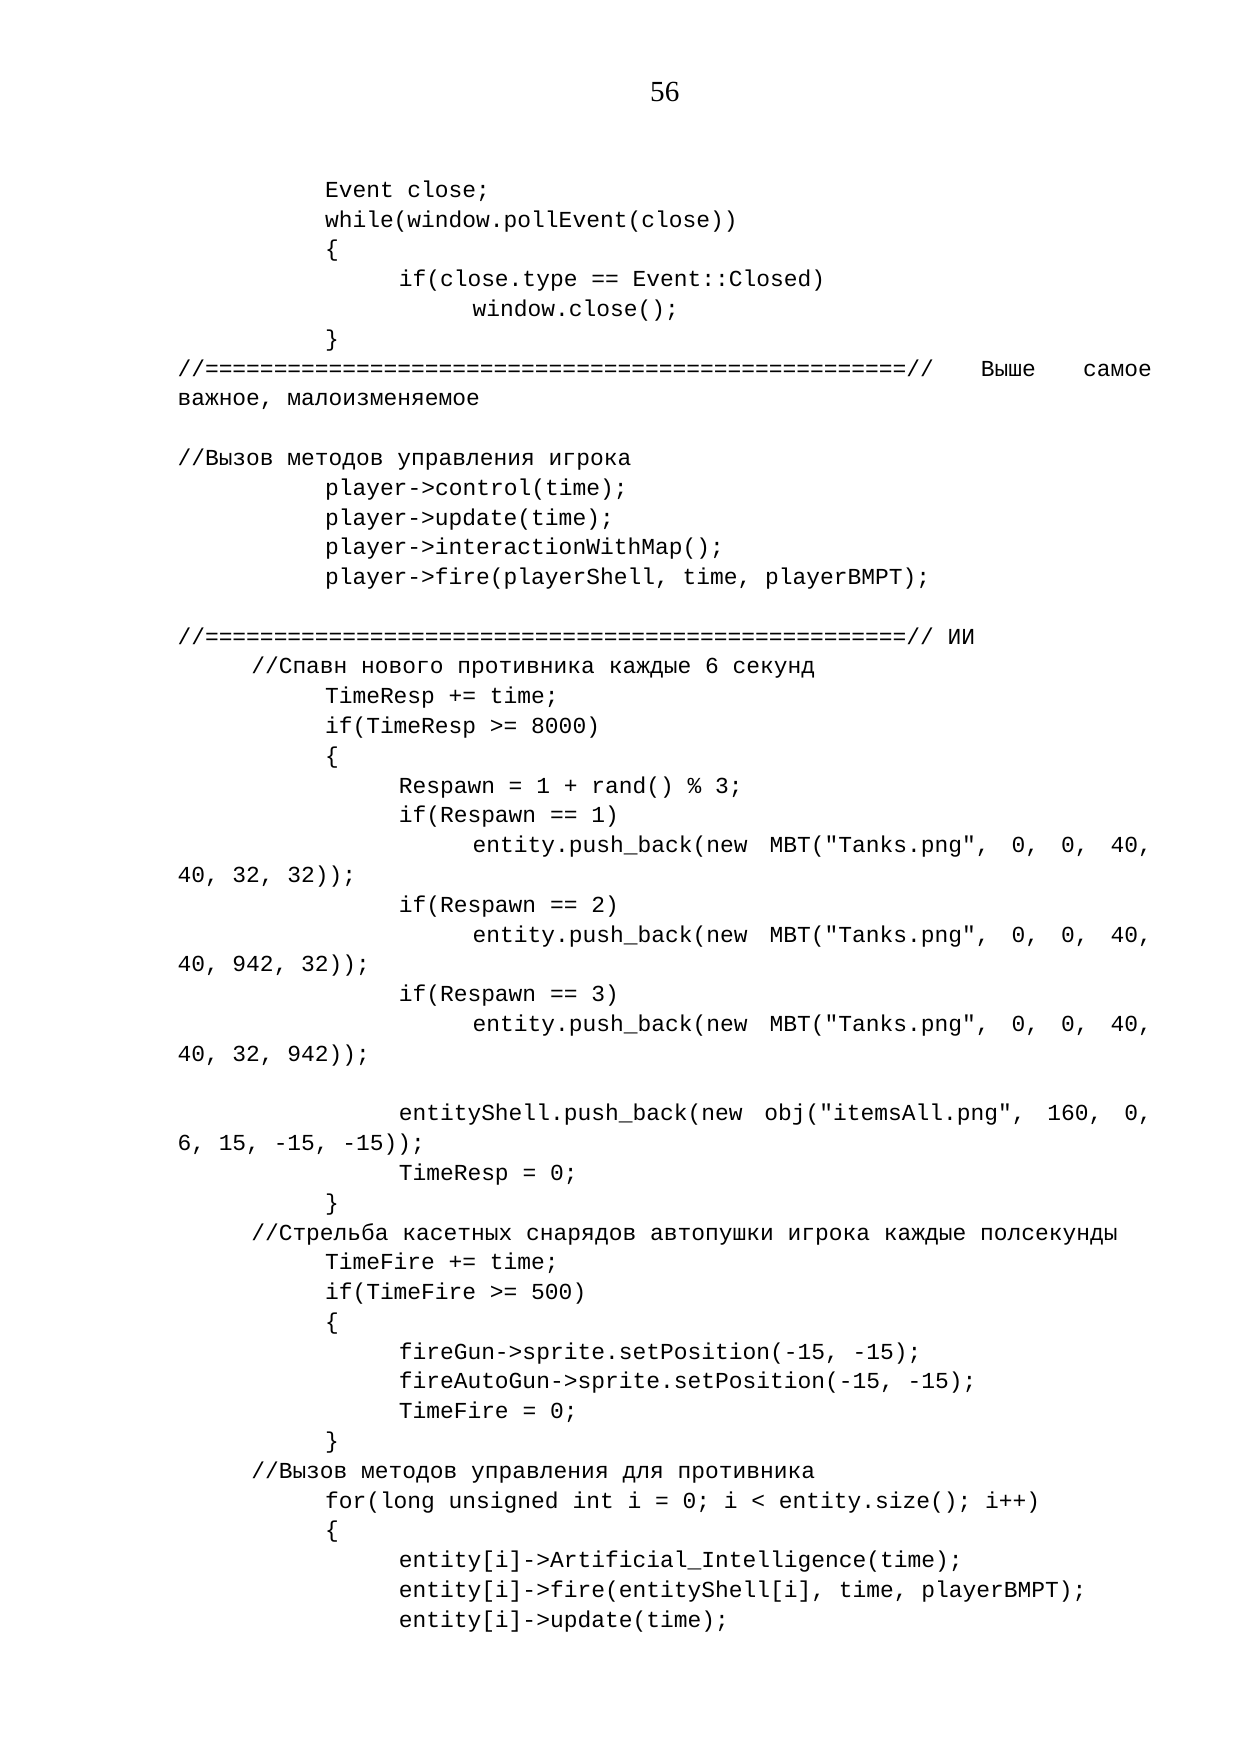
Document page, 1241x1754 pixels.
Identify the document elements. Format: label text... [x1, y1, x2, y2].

text if(Respawn == 2) [177, 893, 1152, 919]
text //===================================================// Выше самое важное, малоизменяемое [177, 357, 1152, 413]
text { [177, 744, 1152, 770]
text { [177, 1310, 1152, 1336]
text //Спавн нового противника каждые 6 секунд [177, 655, 1152, 681]
text player->fire(playerShell, time, playerBMPT); [177, 566, 1152, 591]
text //===================================================// ИИ [177, 625, 1152, 651]
text TimeResp += time; [177, 685, 1152, 711]
text player->update(time); [177, 506, 1152, 532]
text entity[i]->Artificial_Intelligence(time); [177, 1549, 1152, 1574]
text fireGun->sprite.setPosition(-15, -15); [177, 1340, 1152, 1366]
text entity.push_back(new MBT("Tanks.png", 0, 0, 40, 40, 32, 32)); [177, 834, 1152, 889]
text TimeFire += time; [177, 1251, 1152, 1277]
text player->interactionWithMap(); [177, 536, 1152, 562]
text entityShell.push_back(new obj("itemsAll.png", 160, 0, 6, 15, -15, -15)); [177, 1102, 1152, 1157]
text TimeResp = 0; [177, 1161, 1152, 1187]
text } [177, 1191, 1152, 1217]
text fireAutoGun->sprite.setPosition(-15, -15); [177, 1370, 1152, 1396]
text Event close; [177, 178, 1152, 204]
text entity.push_back(new MBT("Tanks.png", 0, 0, 40, 40, 32, 942)); [177, 1012, 1152, 1068]
text TimeFire = 0; [177, 1400, 1152, 1426]
text if(close.type == Event::Closed) [177, 268, 1152, 293]
text } [177, 327, 1152, 353]
text entity.push_back(new MBT("Tanks.png", 0, 0, 40, 40, 942, 32)); [177, 923, 1152, 979]
text for(long unsigned int i = 0; i < entity.size(); i++) [177, 1489, 1152, 1515]
text if(Respawn == 3) [177, 983, 1152, 1008]
text Respawn = 1 + rand() % 3; [177, 774, 1152, 800]
text entity[i]->update(time); [177, 1608, 1152, 1634]
text { [177, 1519, 1152, 1545]
text if(Respawn == 1) [177, 804, 1152, 830]
text player->control(time); [177, 476, 1152, 502]
text //Вызов методов управления для противника [177, 1459, 1152, 1485]
text //Вызов методов управления игрока [177, 446, 1152, 472]
text while(window.pollEvent(close)) [177, 208, 1152, 234]
text if(TimeResp >= 8000) [177, 714, 1152, 740]
text if(TimeFire >= 500) [177, 1281, 1152, 1306]
text window.close(); [177, 297, 1152, 323]
text //Стрельба касетных снарядов автопушки игрока каждые полсекунды [177, 1221, 1152, 1247]
text { [177, 238, 1152, 264]
text } [177, 1429, 1152, 1455]
text entity[i]->fire(entityShell[i], time, playerBMPT); [177, 1578, 1152, 1604]
